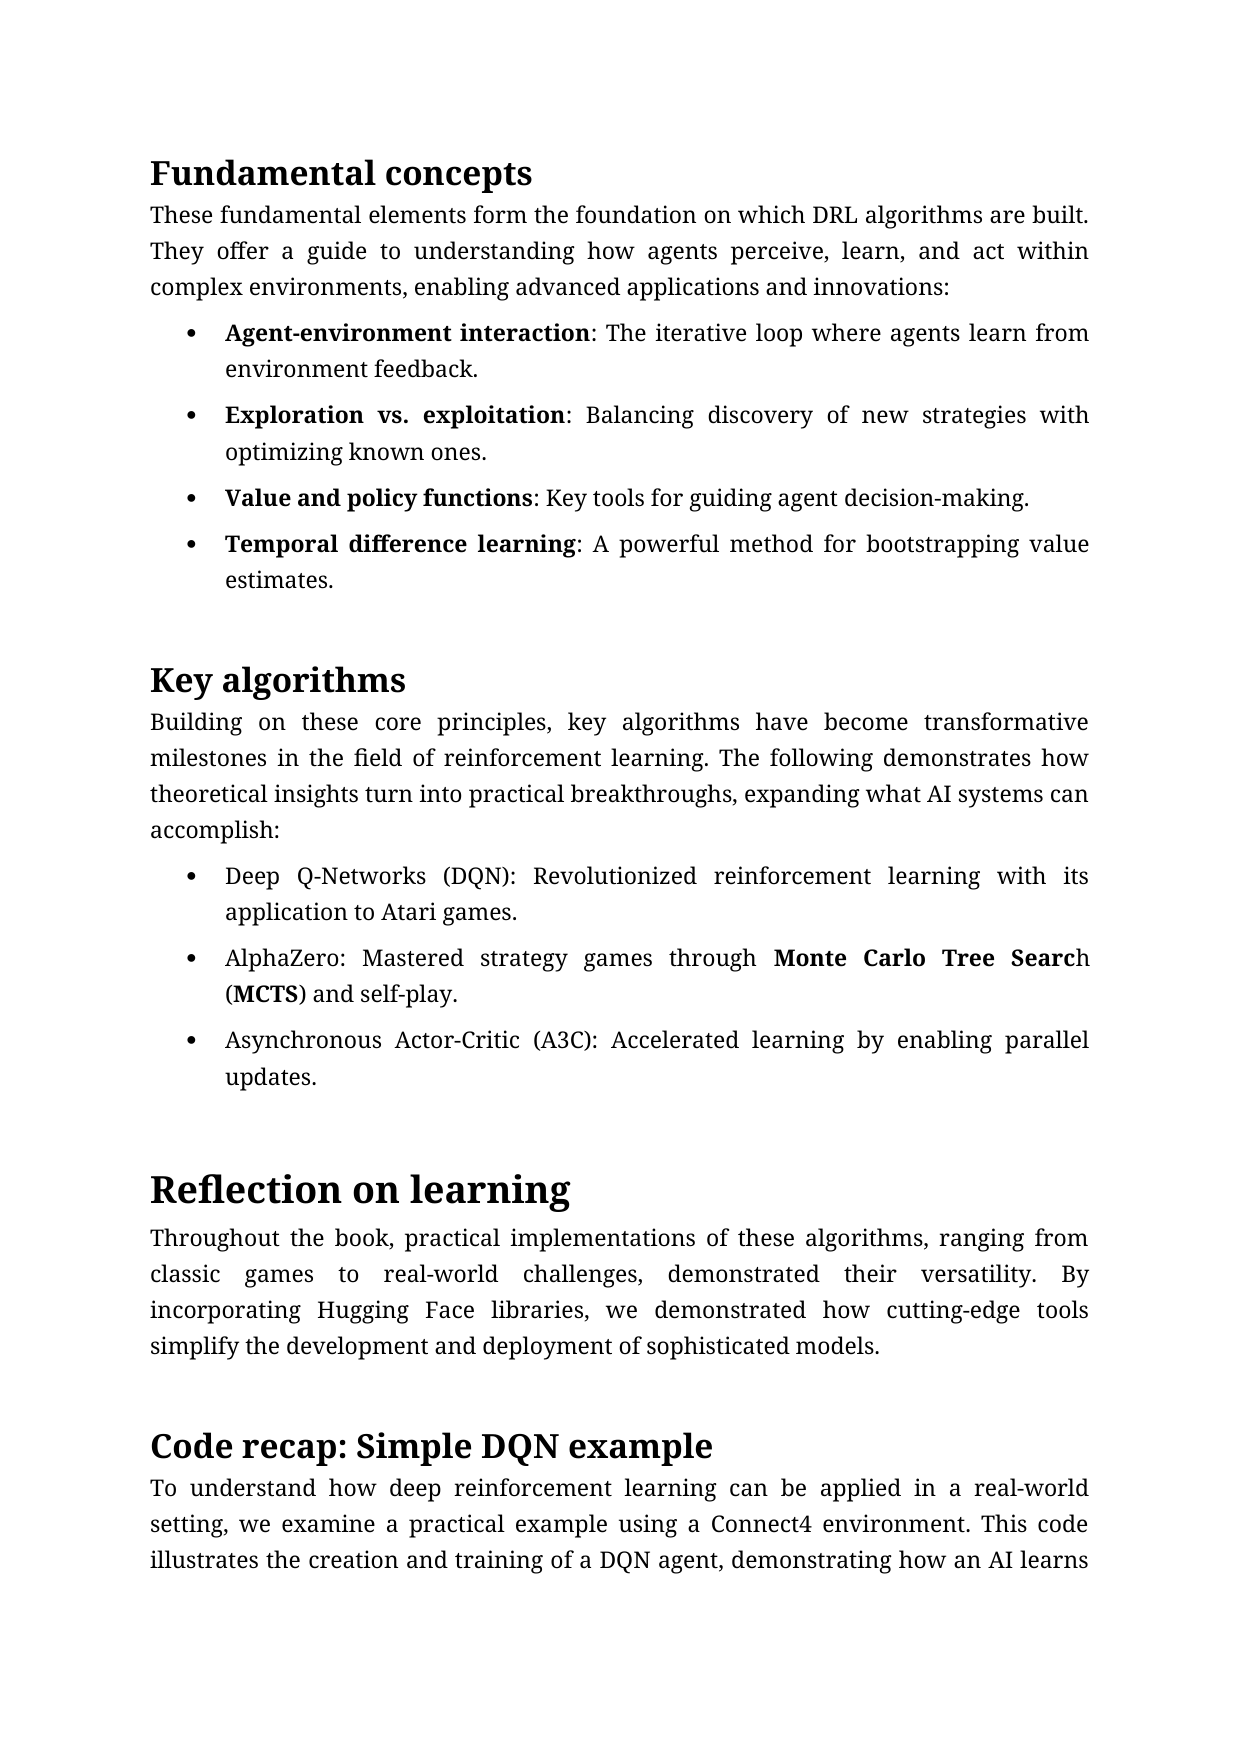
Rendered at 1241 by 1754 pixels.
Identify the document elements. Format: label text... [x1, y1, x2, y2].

list Exploration vs. exploitation: Balancing discovery of new strategies with optimizing known ones. [187, 399, 1090, 467]
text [150, 1472, 1090, 1575]
subtitle Code recap: Simple DQN example [150, 1423, 1090, 1468]
list Asynchronous Actor-Critic (A3C): Accelerated learning by enabling parallel updates. [187, 1024, 1090, 1092]
subtitle Fundamental concepts [150, 150, 1090, 195]
list Temporal difference learning: A powerful method for bootstrapping value estimates. [187, 528, 1090, 595]
list Agent-environment interaction: The iterative loop where agents learn from environment feedback. [187, 317, 1090, 384]
text These fundamental elements form the foundation on which DRL algorithms are built. They offer a guide to understanding how agents perceive, learn, and act within complex environments, enabling advanced applications and innovations: [150, 199, 1090, 302]
text Building on these core principles, key algorithms have become transformative milestones in the field of reinforcement learning. The following demonstrates how theoretical insights turn into practical breakthroughs, expanding what AI systems can accomplish: [150, 706, 1090, 845]
subtitle Key algorithms [150, 657, 1090, 702]
list AlphaZero: Mastered strategy games through Monte Carlo Tree Search (MCTS) and self-play. [187, 942, 1090, 1009]
list Deep Q-Networks (DQN): Revolutionized reinforcement learning with its application to Atari games. [187, 860, 1090, 927]
subtitle Reflection on learning [150, 1163, 1090, 1214]
text Throughout the book, practical implementations of these algorithms, ranging from classic games to real-world challenges, demonstrated their versatility. By incorporating Hugging Face libraries, we demonstrated how cutting-edge tools simplify the development and deployment of sophisticated models. [150, 1222, 1090, 1361]
list Value and policy functions: Key tools for guiding agent decision-making. [187, 482, 1090, 513]
